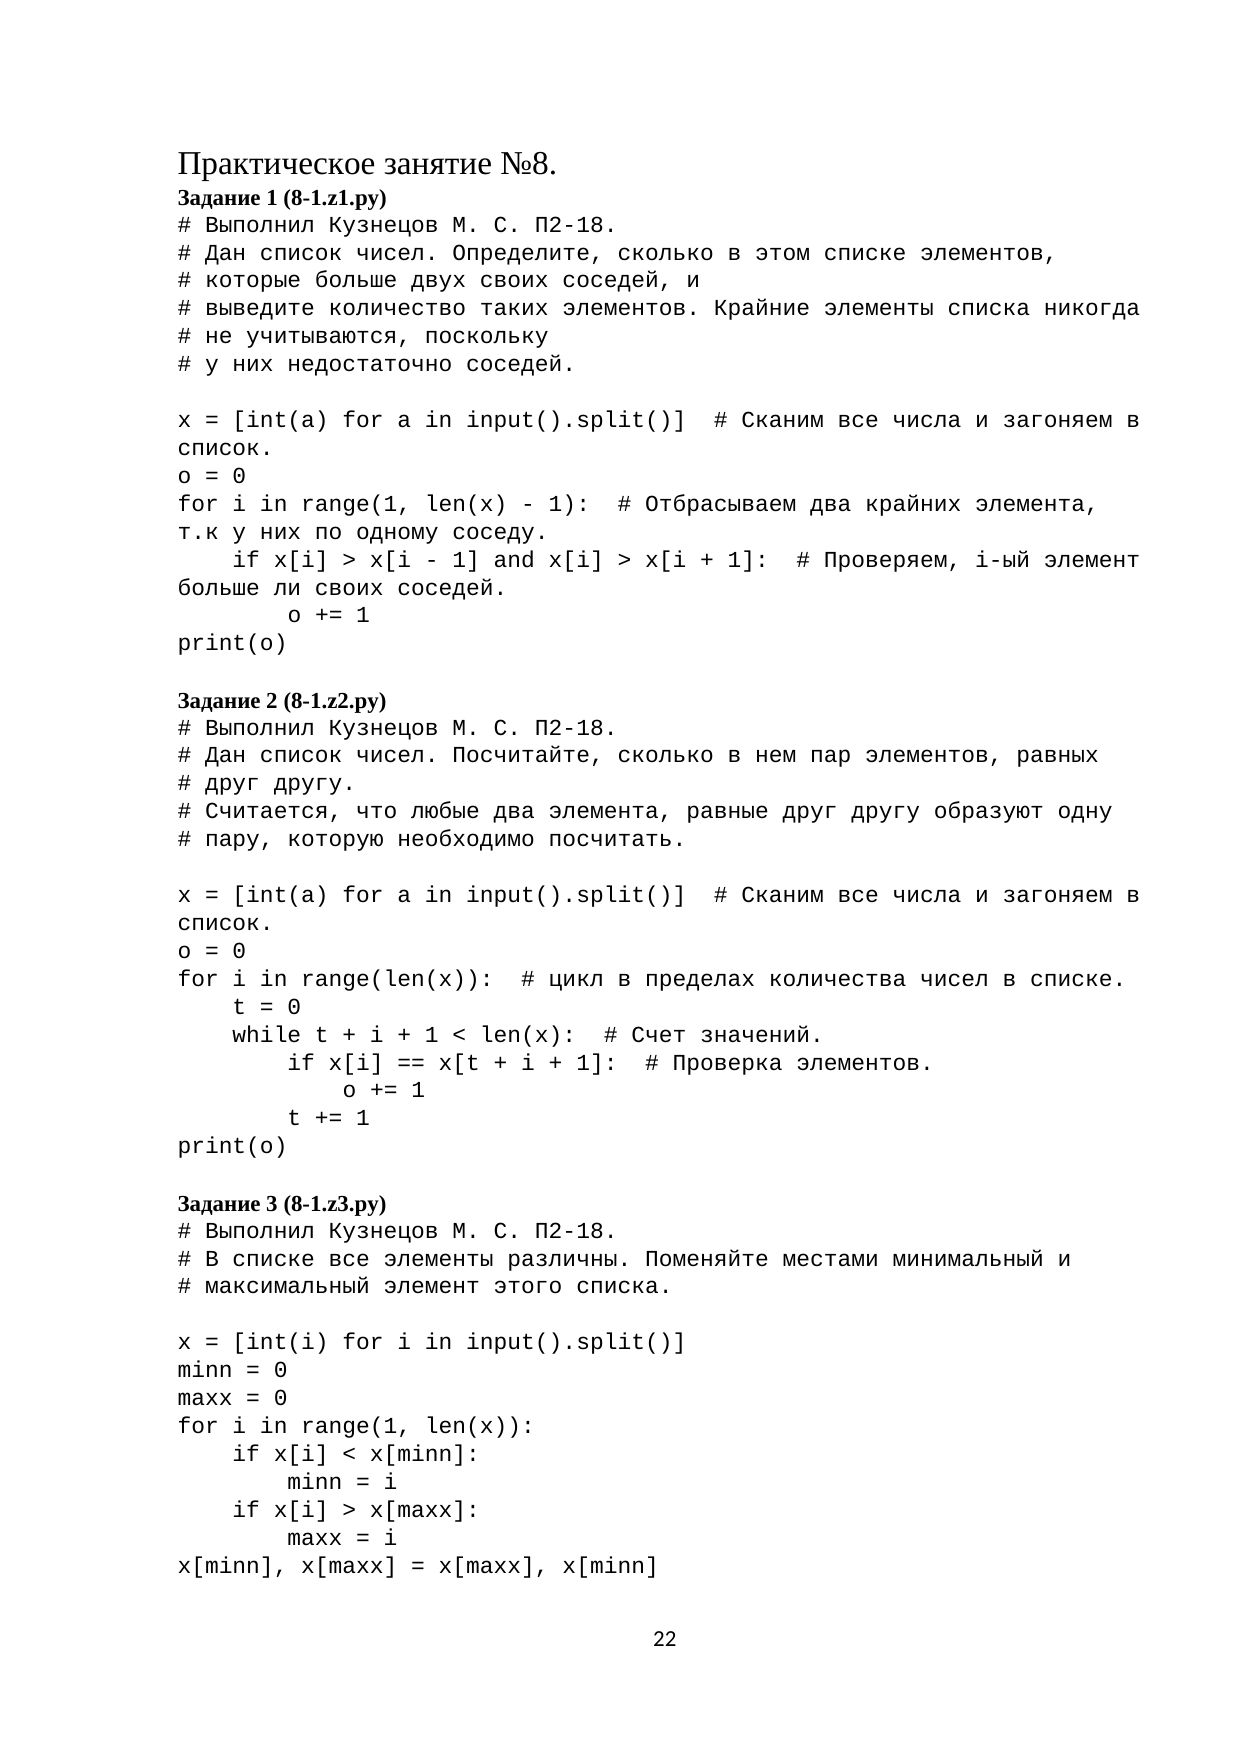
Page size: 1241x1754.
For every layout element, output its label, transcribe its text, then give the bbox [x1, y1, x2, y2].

text maxx = i [177, 1526, 1152, 1552]
text Задание 2 (8-1.z2.py) [177, 687, 1152, 714]
text for i in range(1, len(x) - 1): # Отбрасываем два крайних элемента, т.к у них по одному соседу. [177, 492, 1152, 546]
text t += 1 [177, 1107, 1152, 1133]
text # друг другу. [177, 772, 1152, 798]
text while t + i + 1 < len(x): # Счет значений. [177, 1023, 1152, 1049]
text for i in range(len(x)): # цикл в пределах количества чисел в списке. [177, 967, 1152, 993]
text # Дан список чисел. Посчитайте, сколько в нем пар элементов, равных [177, 744, 1152, 770]
text # В списке все элементы различны. Поменяйте местами минимальный и [177, 1247, 1152, 1273]
text if x[i] < x[minn]: [177, 1442, 1152, 1468]
text x = [int(i) for i in input().split()] [177, 1331, 1152, 1357]
text o += 1 [177, 604, 1152, 630]
text Задание 3 (8-1.z3.py) [177, 1191, 1152, 1217]
text x[minn], x[maxx] = x[maxx], x[minn] [177, 1554, 1152, 1580]
text # Выполнил Кузнецов М. С. П2-18. [177, 1219, 1152, 1245]
text # не учитываются, поскольку [177, 324, 1152, 351]
text x = [int(a) for a in input().split()] # Сканим все числа и загоняем в список. [177, 883, 1152, 937]
text # выведите количество таких элементов. Крайние элементы списка никогда [177, 297, 1152, 323]
subtitle Практическое занятие №8. [177, 143, 1152, 181]
text o = 0 [177, 464, 1152, 490]
text Задание 1 (8-1.z1.py) [177, 184, 1152, 211]
text # Считается, что любые два элемента, равные друг другу образуют одну [177, 800, 1152, 826]
text maxx = 0 [177, 1386, 1152, 1412]
text # Выполнил Кузнецов М. С. П2-18. [177, 716, 1152, 742]
text minn = i [177, 1470, 1152, 1496]
text o = 0 [177, 939, 1152, 965]
text x = [int(a) for a in input().split()] # Сканим все числа и загоняем в список. [177, 408, 1152, 462]
text print(o) [177, 1135, 1152, 1161]
text t = 0 [177, 995, 1152, 1021]
text # которые больше двух своих соседей, и [177, 269, 1152, 295]
text if x[i] == x[t + i + 1]: # Проверка элементов. [177, 1051, 1152, 1077]
text for i in range(1, len(x)): [177, 1414, 1152, 1440]
text o += 1 [177, 1079, 1152, 1105]
text if x[i] > x[maxx]: [177, 1498, 1152, 1524]
text # максимальный элемент этого списка. [177, 1275, 1152, 1301]
text minn = 0 [177, 1358, 1152, 1384]
text if x[i] > x[i - 1] and x[i] > x[i + 1]: # Проверяем, i-ый элемент больше ли своих соседей. [177, 548, 1152, 602]
text # Выполнил Кузнецов М. С. П2-18. [177, 213, 1152, 239]
text # пару, которую необходимо посчитать. [177, 828, 1152, 853]
text # Дан список чисел. Определите, сколько в этом списке элементов, [177, 241, 1152, 267]
text # у них недостаточно соседей. [177, 352, 1152, 378]
text print(o) [177, 632, 1152, 658]
